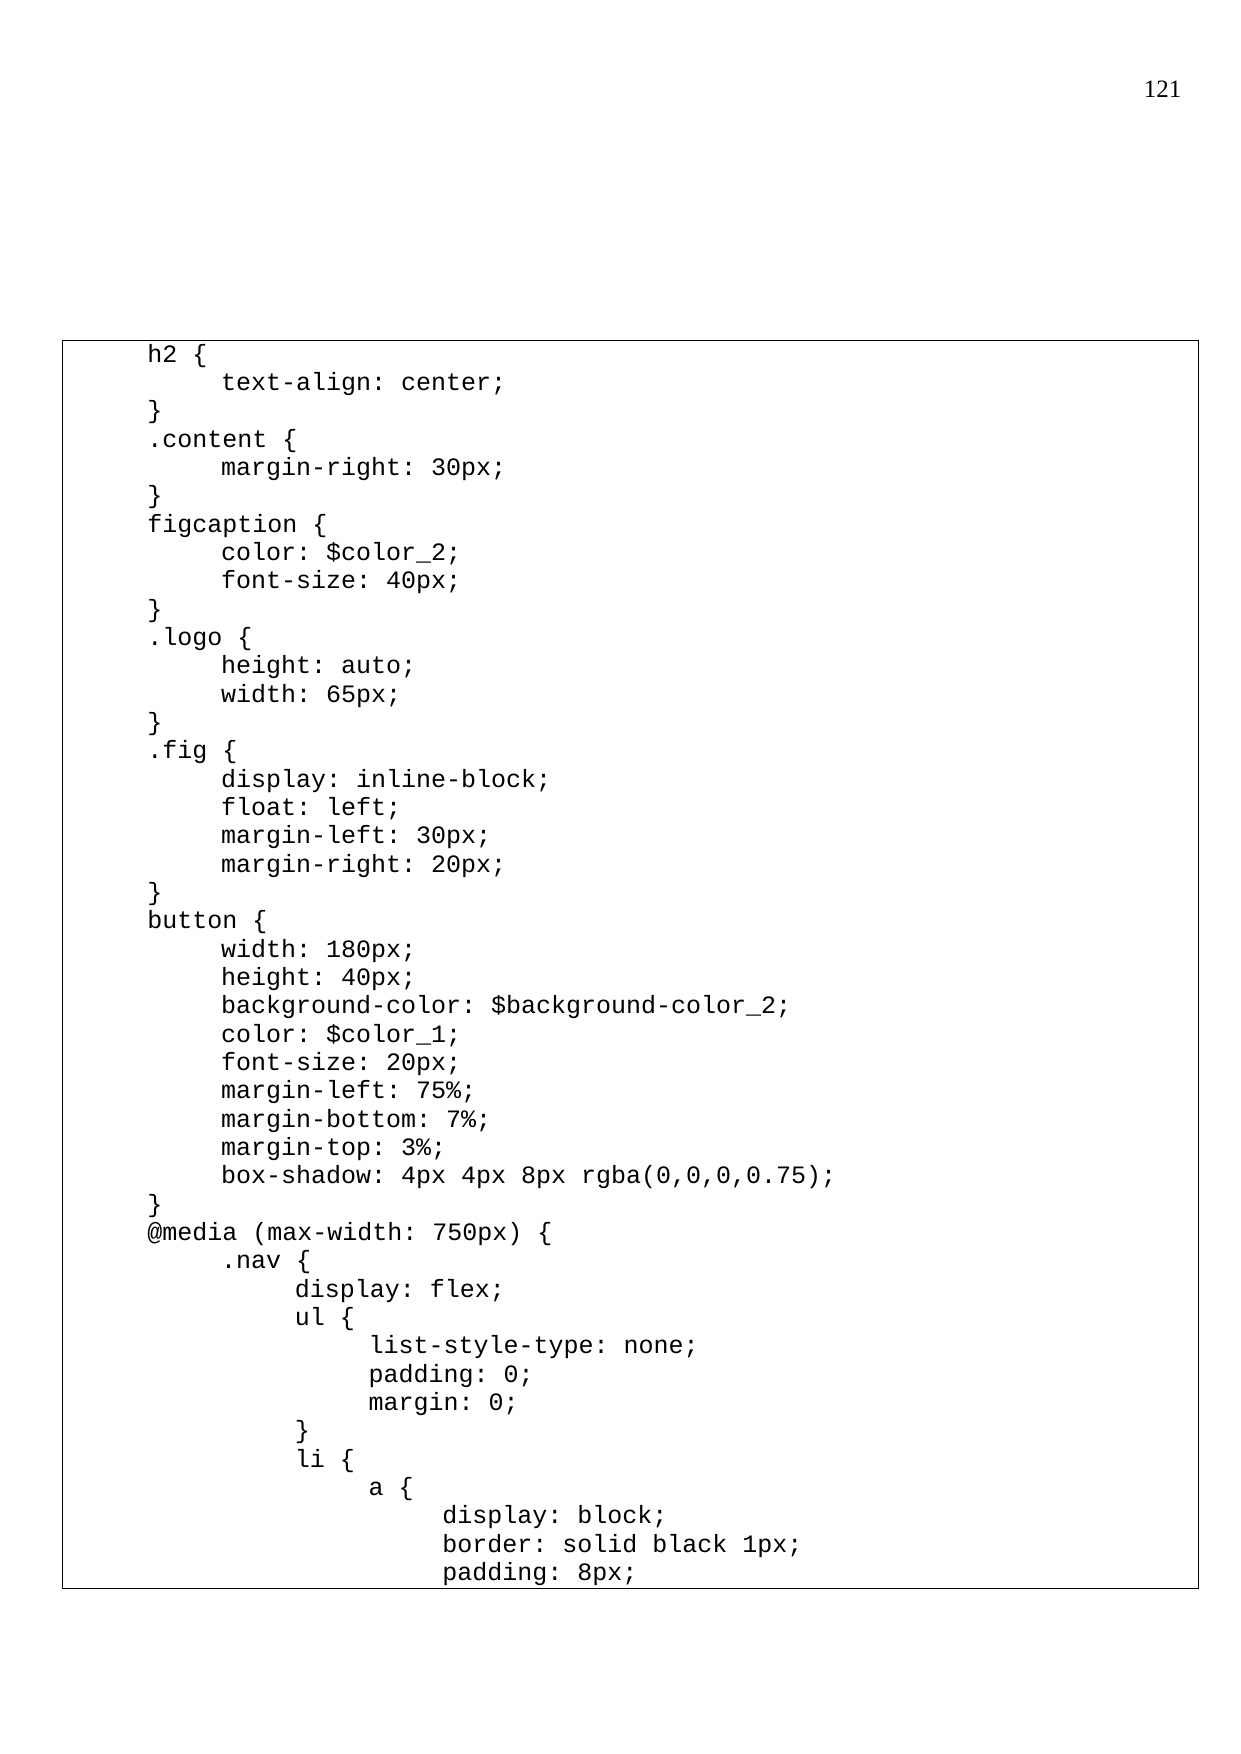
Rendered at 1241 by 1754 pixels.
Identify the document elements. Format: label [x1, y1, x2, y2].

table_header [63, 341, 1198, 1588]
